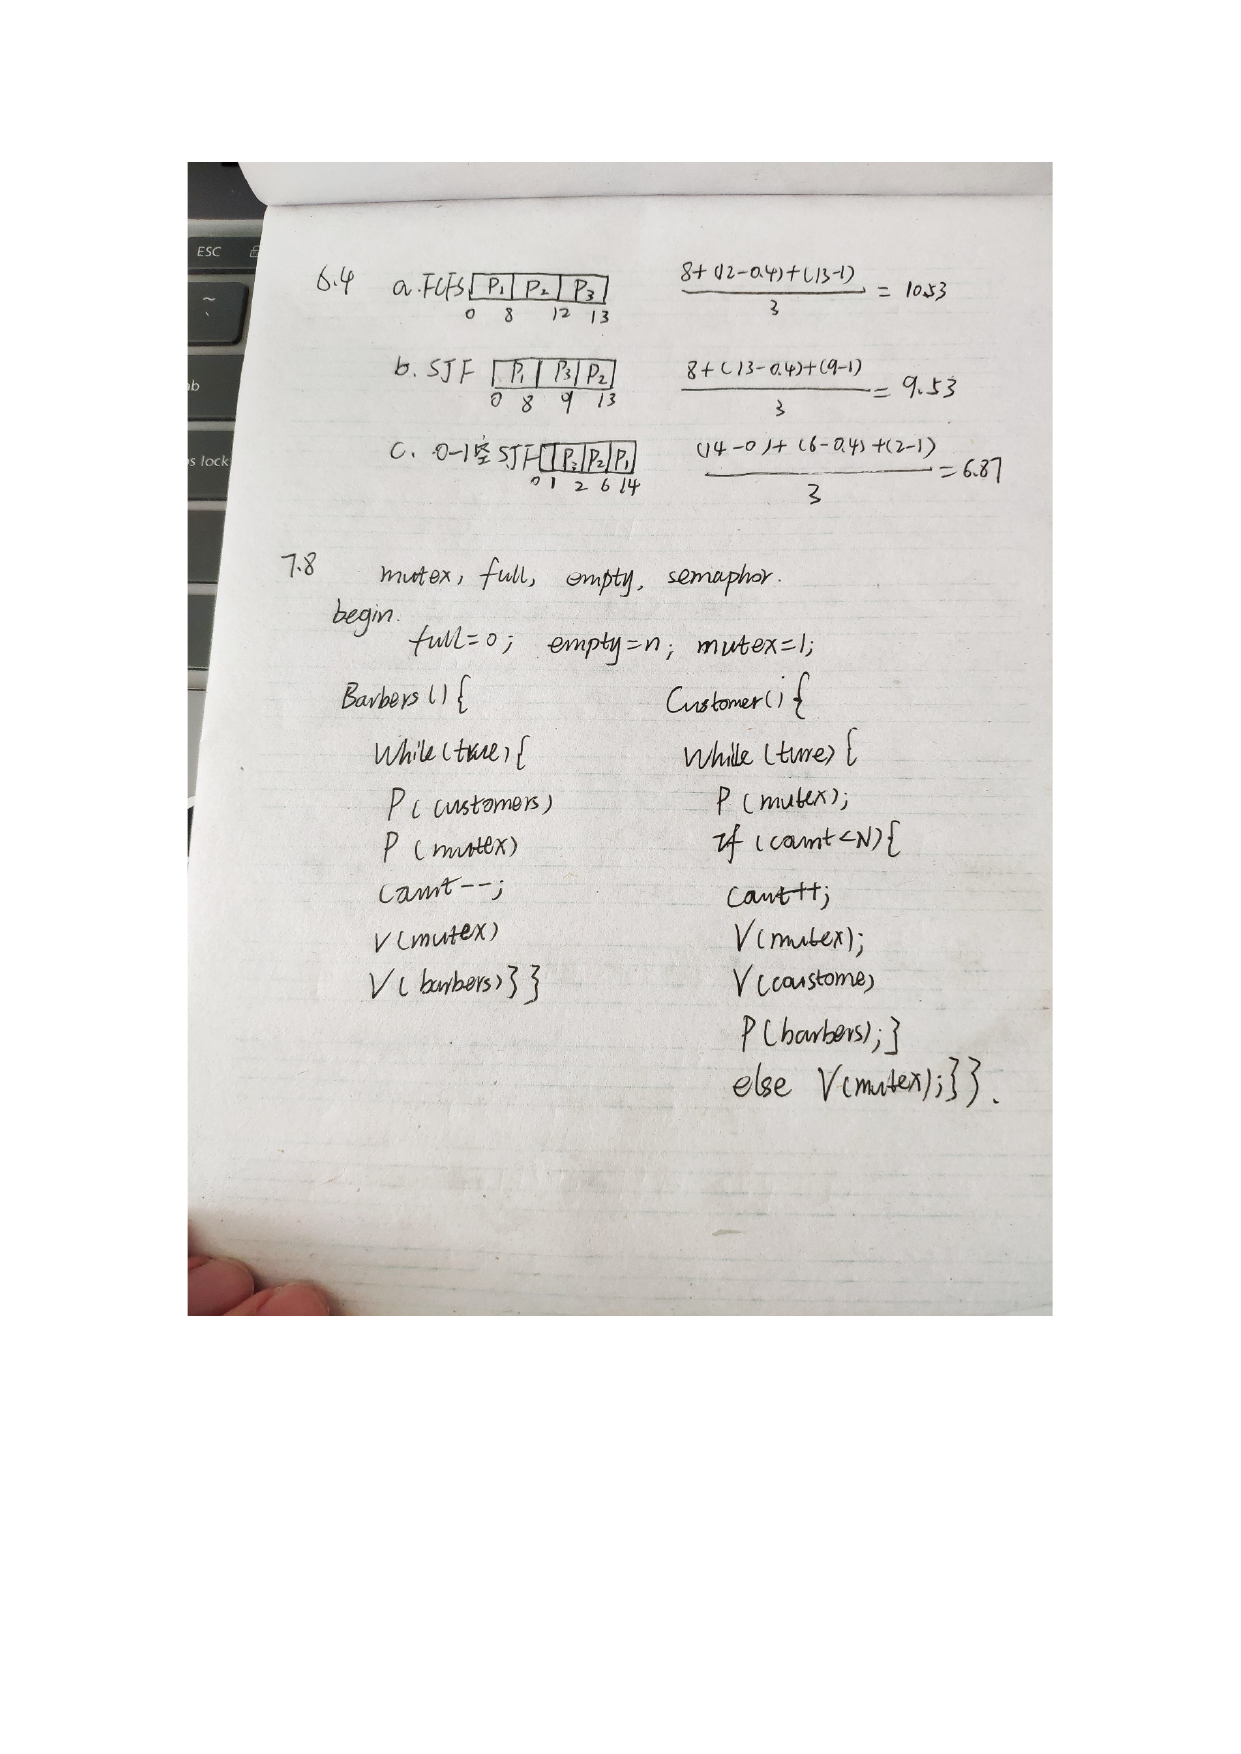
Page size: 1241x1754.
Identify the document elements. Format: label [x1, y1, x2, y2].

picture [187, 162, 1053, 1316]
